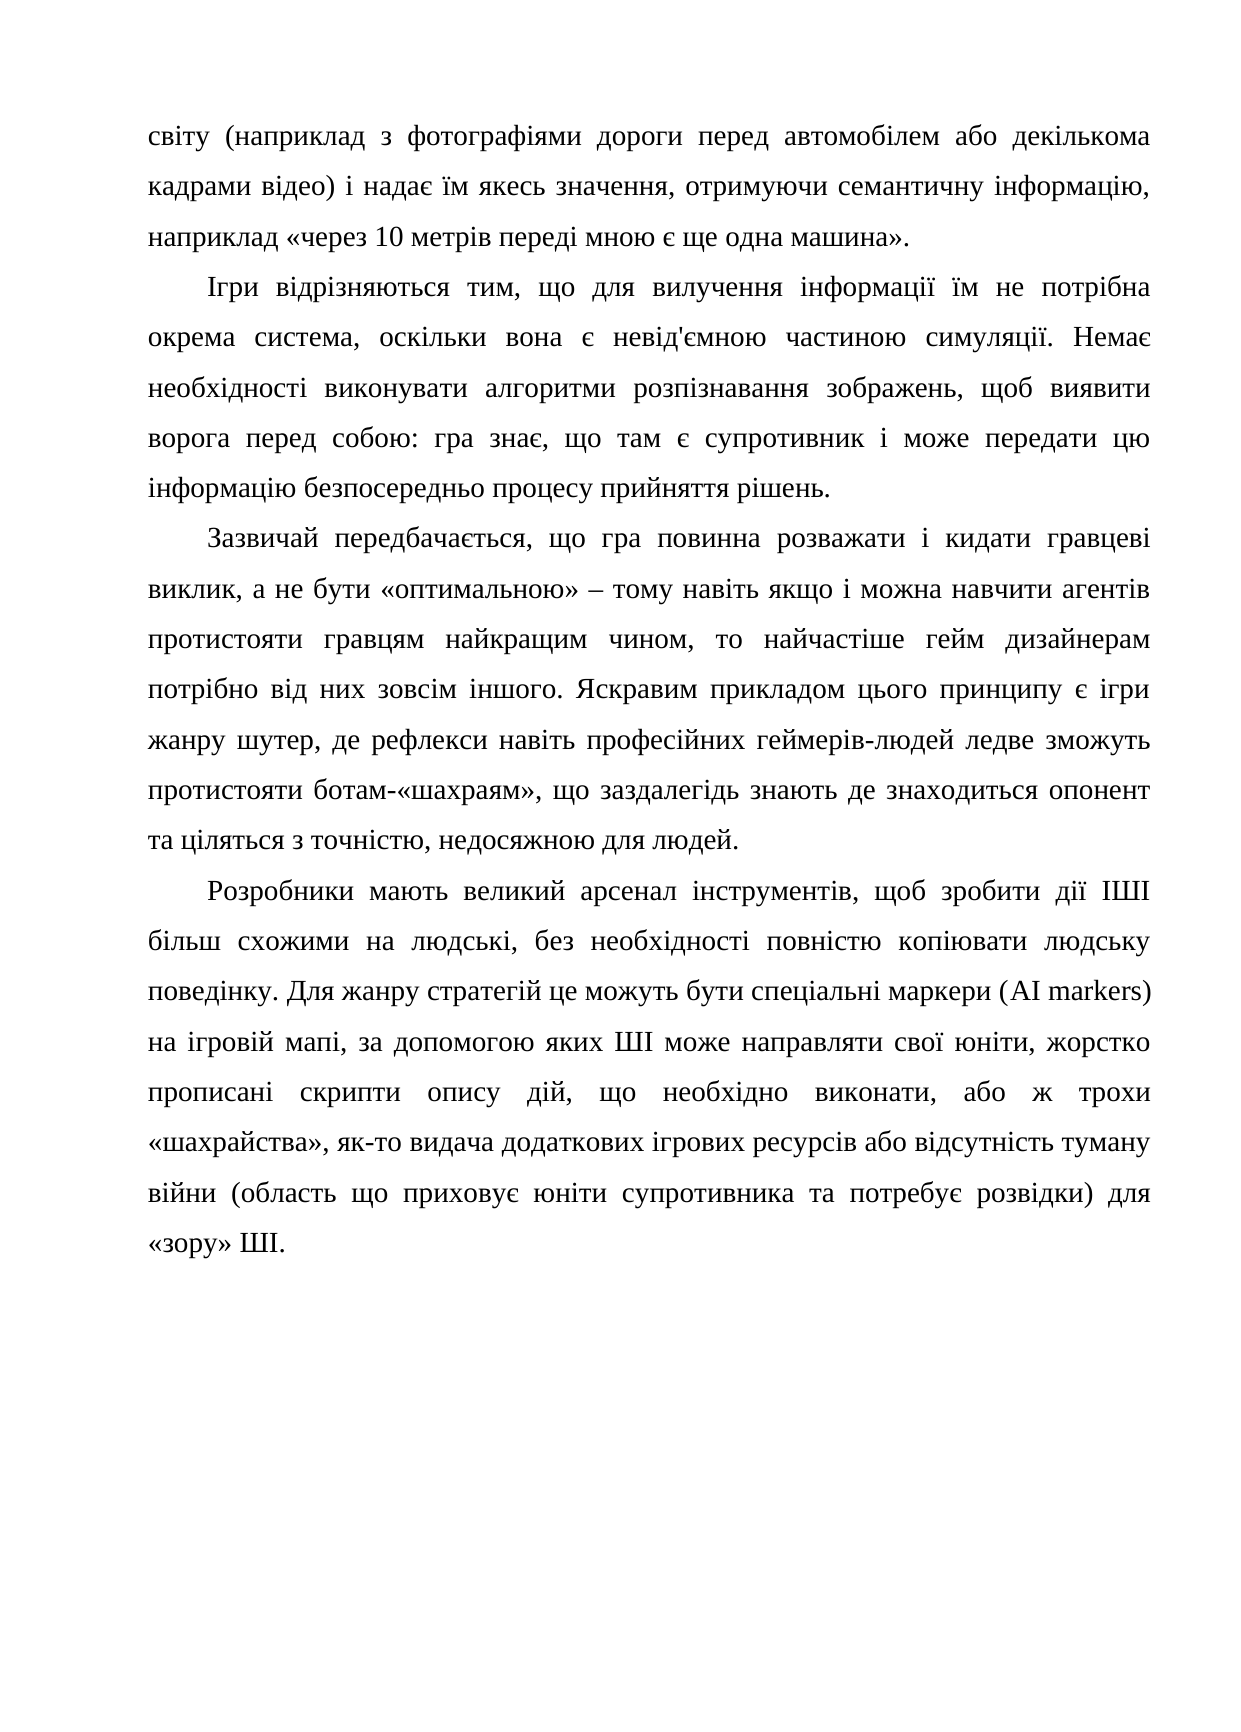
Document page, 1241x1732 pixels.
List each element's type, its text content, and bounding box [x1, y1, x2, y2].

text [148, 118, 1152, 252]
text Ігри відрізняються тим, що для вилучення інформації їм не потрібна окрема система, оскільки вона є невід'ємною частиною симуляції. Немає необхідності виконувати алгоритми розпізнавання зображень, щоб виявити ворога перед собою: гра знає, що там є супротивник і може передати цю інформацію безпосередньо процесу прийняття рішень. [148, 269, 1152, 504]
text Розробники мають великий арсенал інструментів, щоб зробити дії ІШІ більш схожими на людські, без необхідності повністю копіювати людську поведінку. Для жанру стратегій це можуть бути спеціальні маркери (AI markers) на ігровій мапі, за допомогою яких ШІ може направляти свої юніти, жорстко прописані скрипти опису дій, що необхідно виконати, або ж трохи «шахрайства», як-то видача додаткових ігрових ресурсів або відсутність туману війни (область що приховує юніти супротивника та потребує розвідки) для «зору» ШІ. [148, 873, 1152, 1258]
text Зазвичай передбачається, що гра повинна розважати і кидати гравцеві виклик, а не бути «оптимальною» – тому навіть якщо і можна навчити агентів протистояти гравцям найкращим чином, то найчастіше гейм дизайнерам потрібно від них зовсім іншого. Яскравим прикладом цього принципу є ігри жанру шутер, де рефлекси навіть професійних геймерів-людей ледве зможуть протистояти ботам-«шахраям», що заздалегідь знають де знаходиться опонент та ціляться з точністю, недосяжною для людей. [148, 521, 1152, 856]
